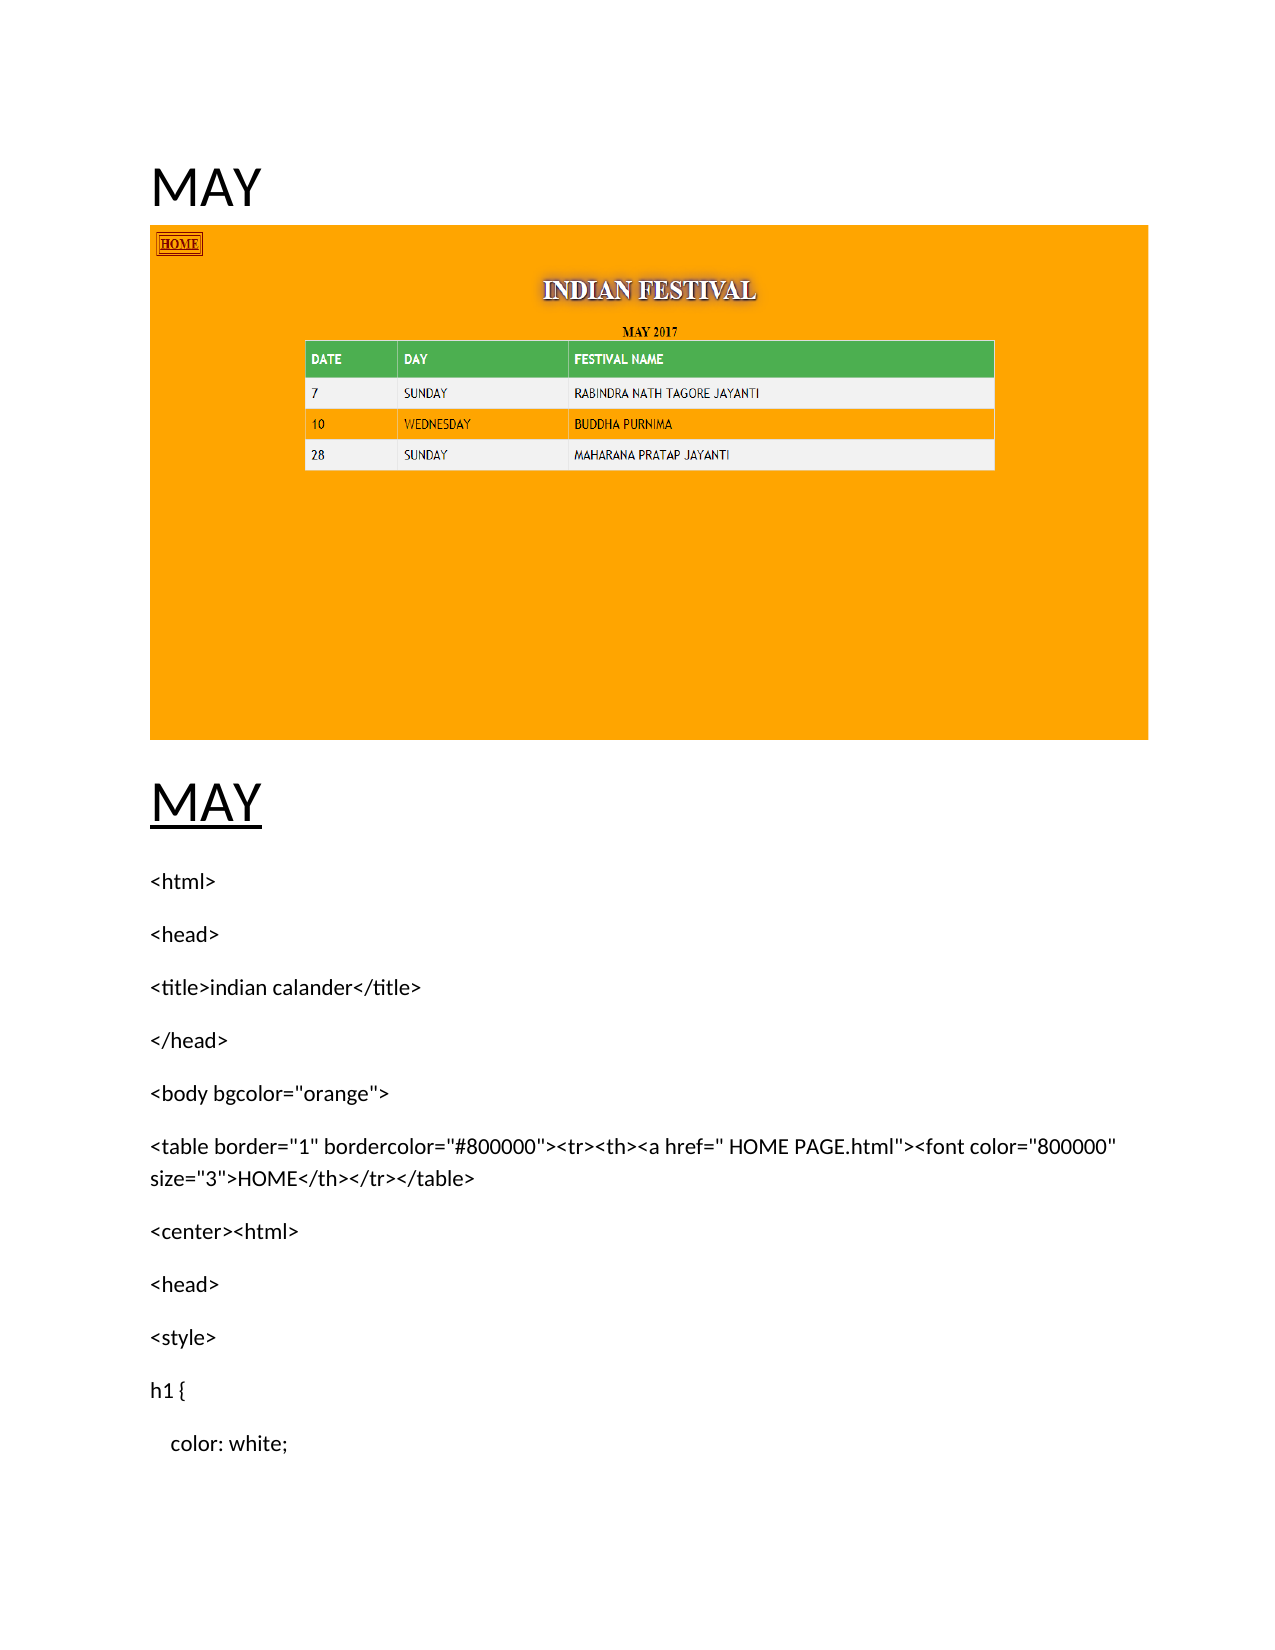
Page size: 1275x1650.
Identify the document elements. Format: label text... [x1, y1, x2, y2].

text <title>indian calander</title> [150, 973, 1125, 1001]
text <head> [150, 1271, 1125, 1298]
text MAY [150, 764, 1125, 836]
text <head> [150, 920, 1125, 948]
text <center><html> [150, 1217, 1125, 1246]
text <html> [150, 867, 1125, 895]
text color: white; [150, 1429, 1125, 1458]
text <style> [150, 1323, 1125, 1352]
text MAY [150, 150, 1125, 225]
text <body bgcolor="orange"> [150, 1079, 1125, 1107]
picture [150, 225, 1149, 740]
text <table border="1" bordercolor="#800000"><tr><th><a href=" HOME PAGE.html"><font color="800000" size="3">HOME</th></tr></table> [150, 1132, 1125, 1192]
text </head> [150, 1026, 1125, 1054]
text h1 { [150, 1377, 1125, 1404]
